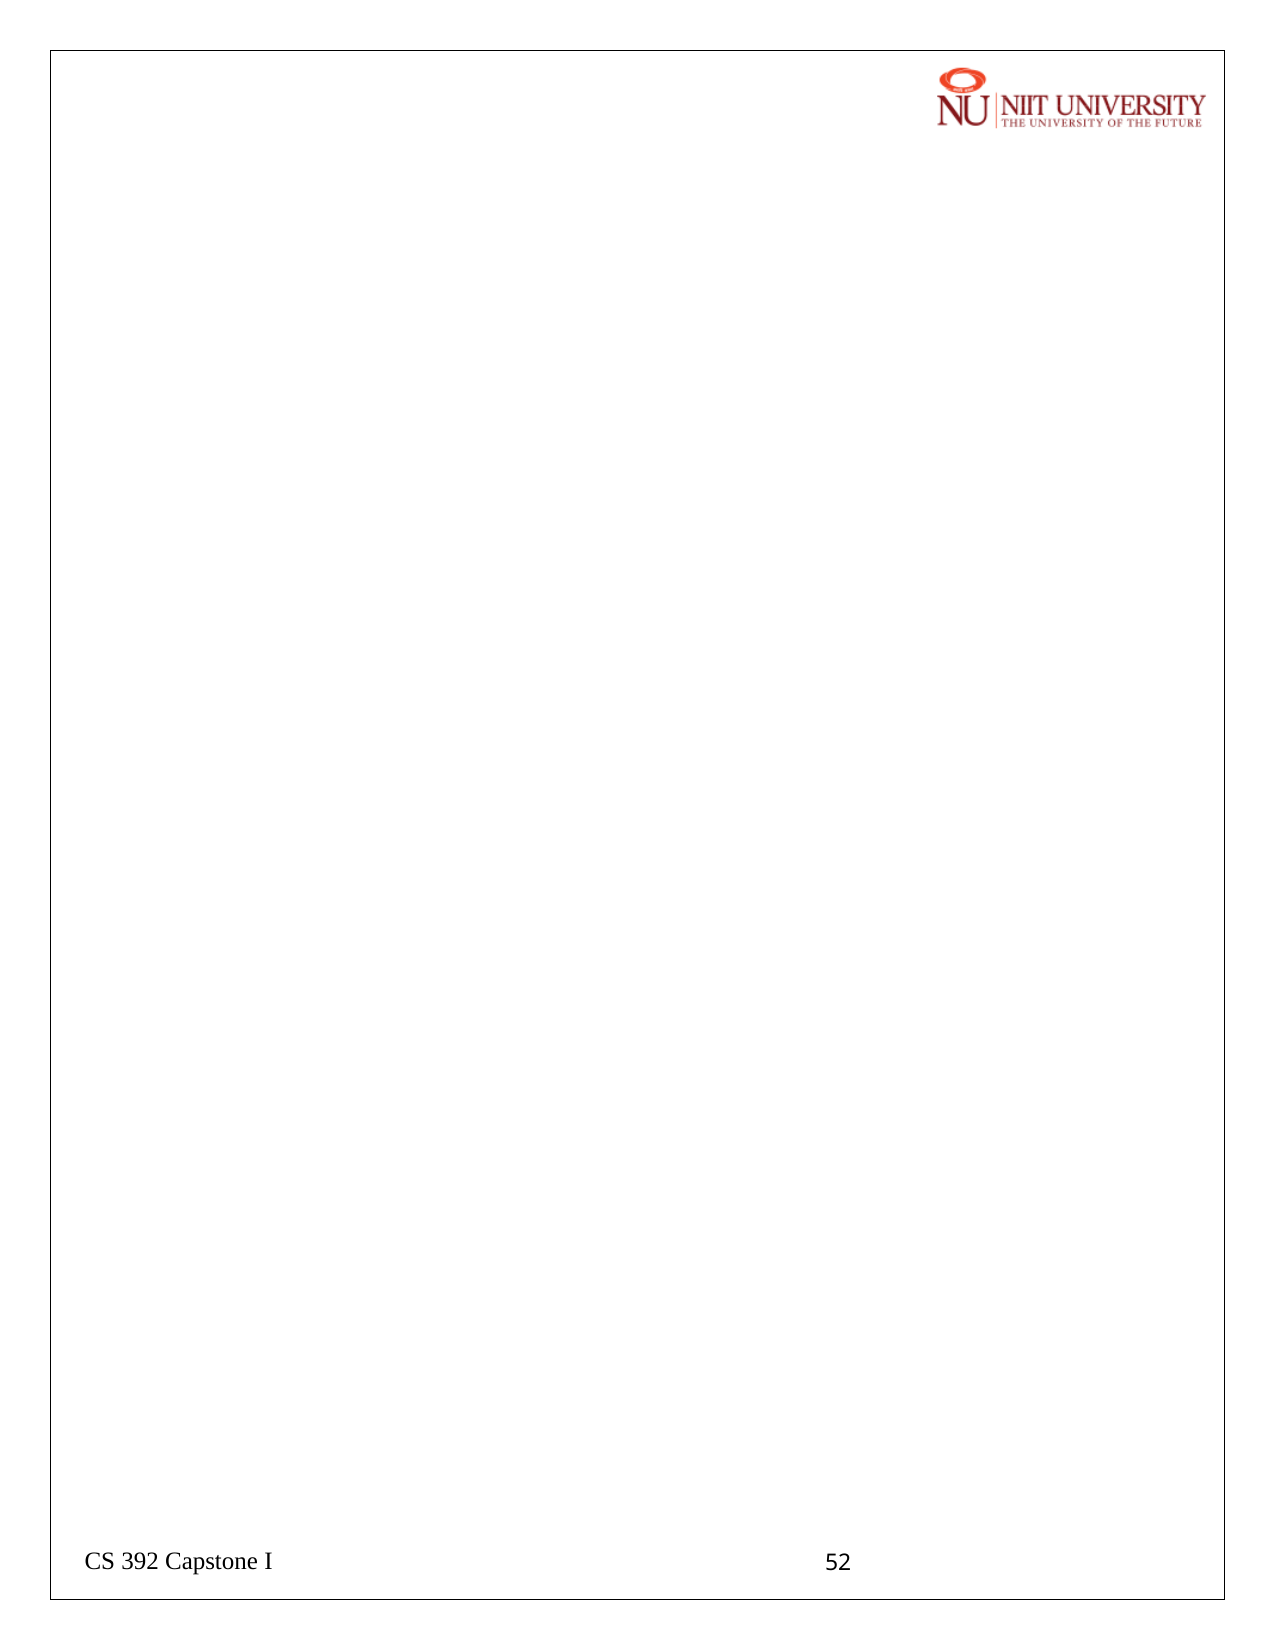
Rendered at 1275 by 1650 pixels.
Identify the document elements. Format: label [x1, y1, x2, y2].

picture [923, 57, 1218, 138]
